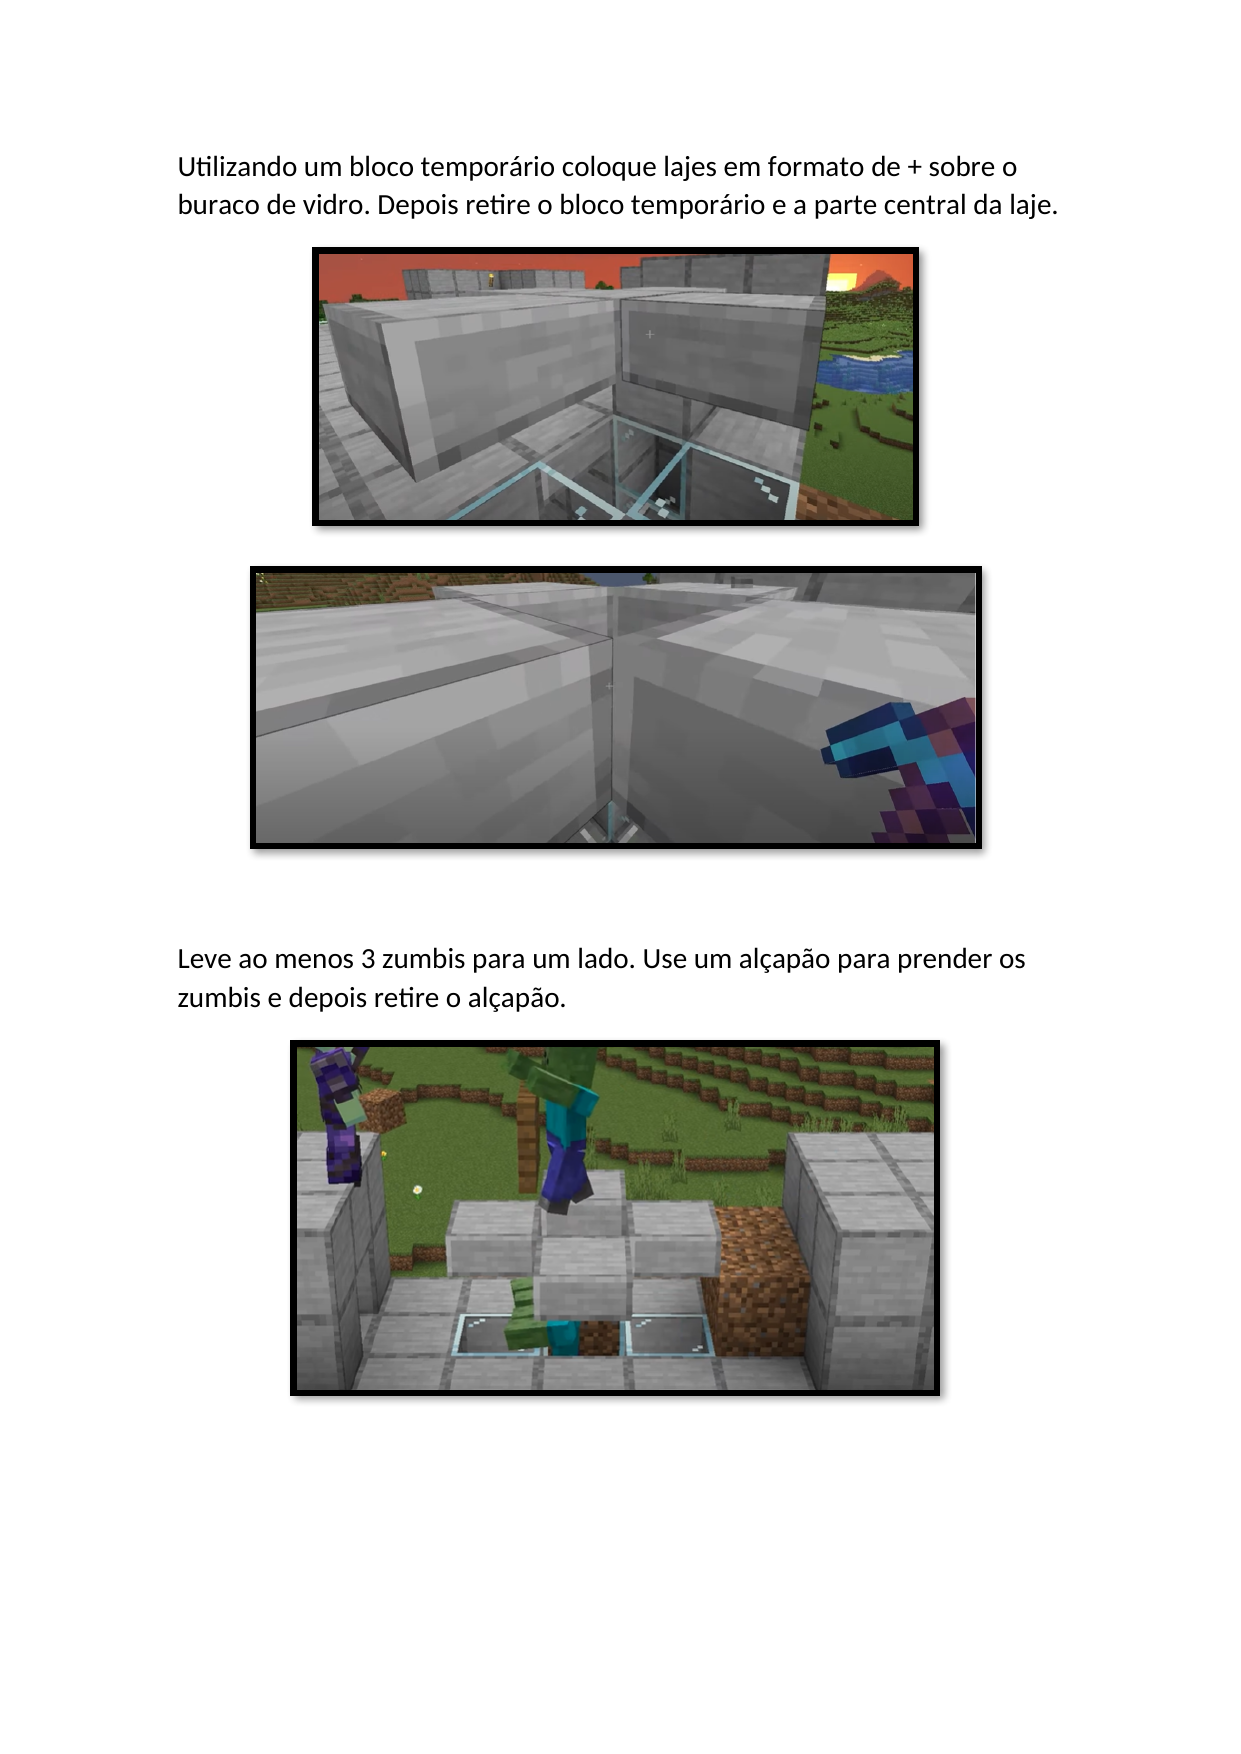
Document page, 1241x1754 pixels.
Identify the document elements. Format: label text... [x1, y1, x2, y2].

text Utilizando um bloco temporário coloque lajes em formato de + sobre o buraco de vidro. Depois retire o bloco temporário e a parte central da laje. [177, 148, 1063, 222]
picture [256, 573, 976, 843]
text Leve ao menos 3 zumbis para um lado. Use um alçapão para prender os zumbis e depois retire o alçapão. [177, 941, 1063, 1014]
picture [319, 254, 913, 520]
picture [297, 1047, 934, 1390]
